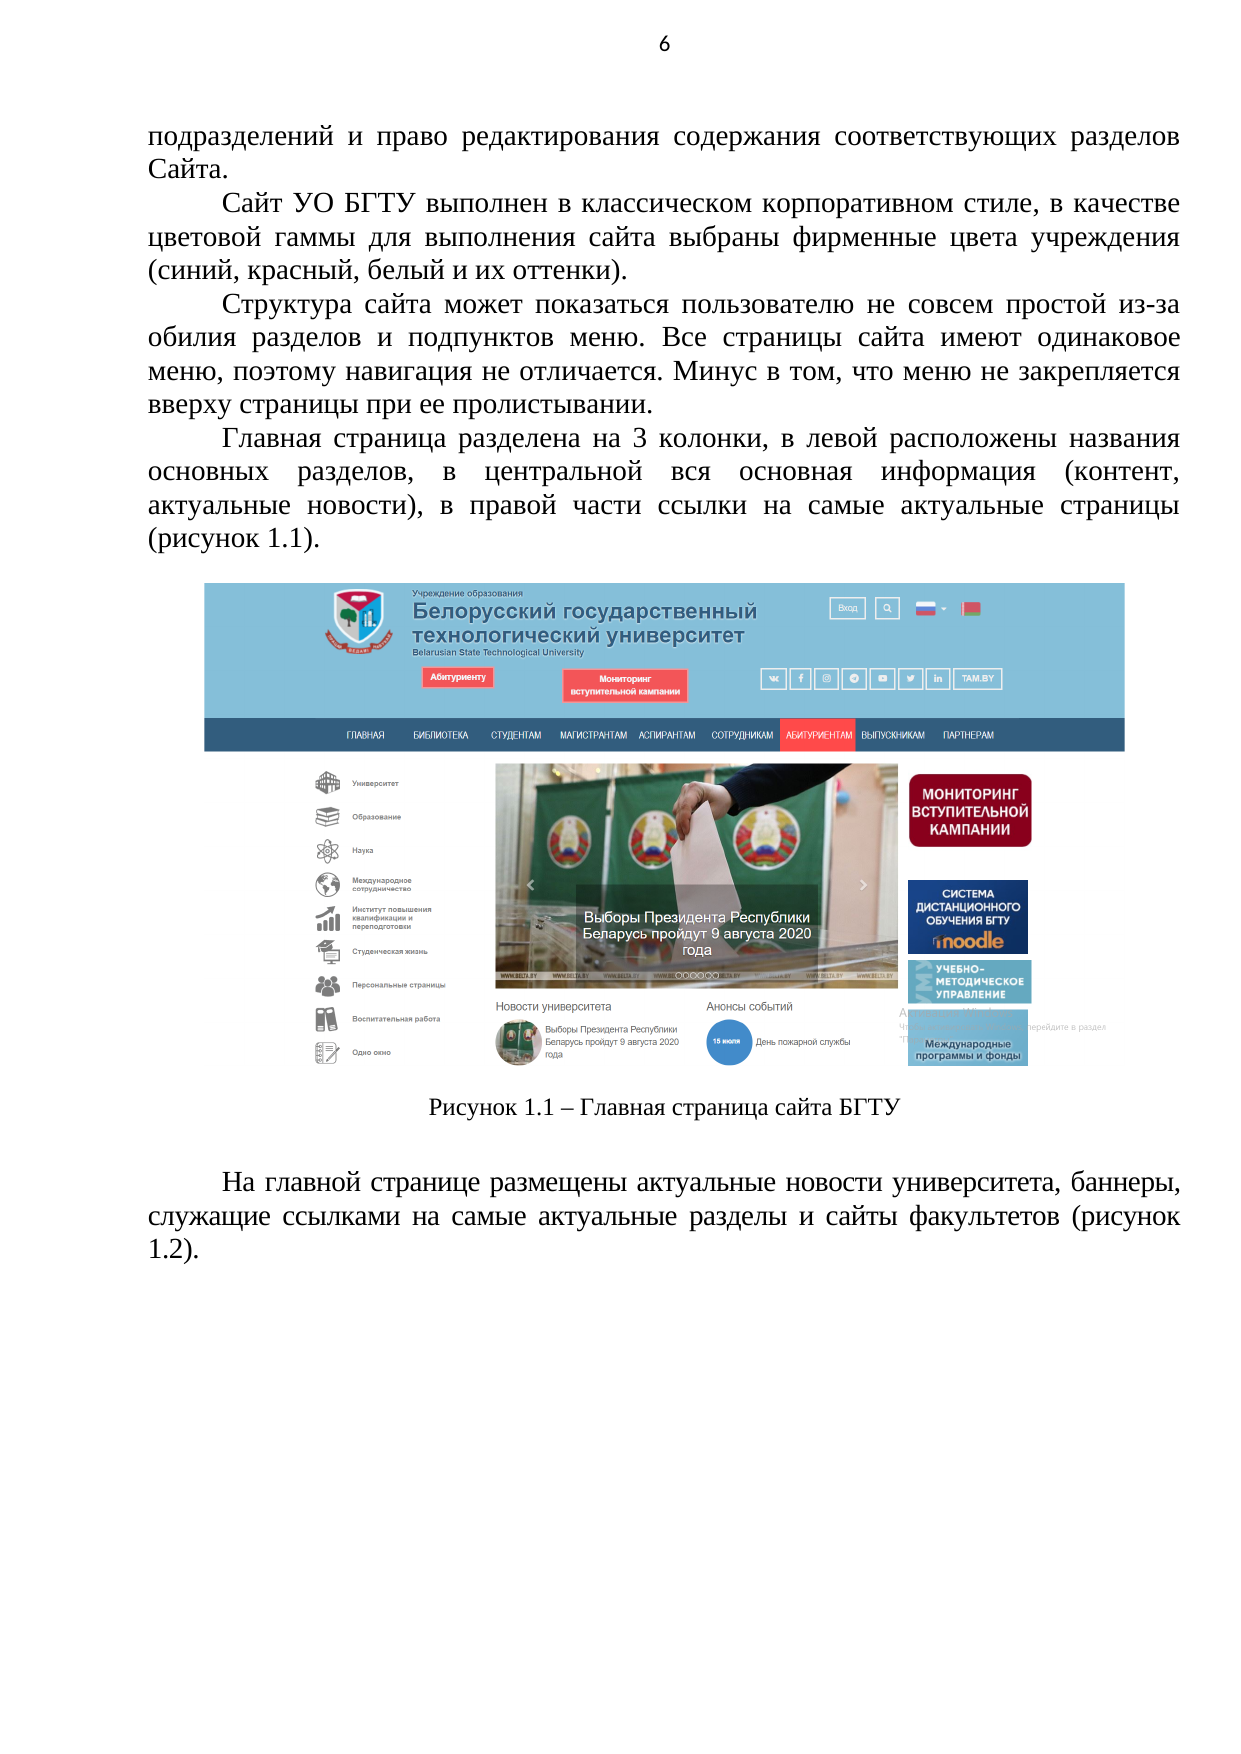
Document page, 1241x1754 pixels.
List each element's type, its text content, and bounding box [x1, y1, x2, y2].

text На главной странице размещены актуальные новости университета, баннеры, служащие ссылками на самые актуальные разделы и сайты факультетов (рисунок 1.2). [148, 1164, 1181, 1265]
text Сайт УО БГТУ выполнен в классическом корпоративном стиле, в качестве цветовой гаммы для выполнения сайта выбраны фирменные цвета учреждения (синий, красный, белый и их оттенки). [148, 185, 1181, 286]
picture [204, 583, 1125, 1066]
text Главная страница разделена на 3 колонки, в левой расположены названия основных разделов, в центральной вся основная информация (контент, актуальные новости), в правой части ссылки на самые актуальные страницы (рисунок 1.1). [148, 420, 1181, 554]
text Рисунок 1.1 – Главная страница сайта БГТУ [148, 1092, 1181, 1121]
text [148, 118, 1181, 185]
text Структура сайта может показаться пользователю не совсем простой из-за обилия разделов и подпунктов меню. Все страницы сайта имеют одинаковое меню, поэтому навигация не отличается. Минус в том, что меню не закрепляется вверху страницы при ее пролистывании. [148, 286, 1181, 420]
